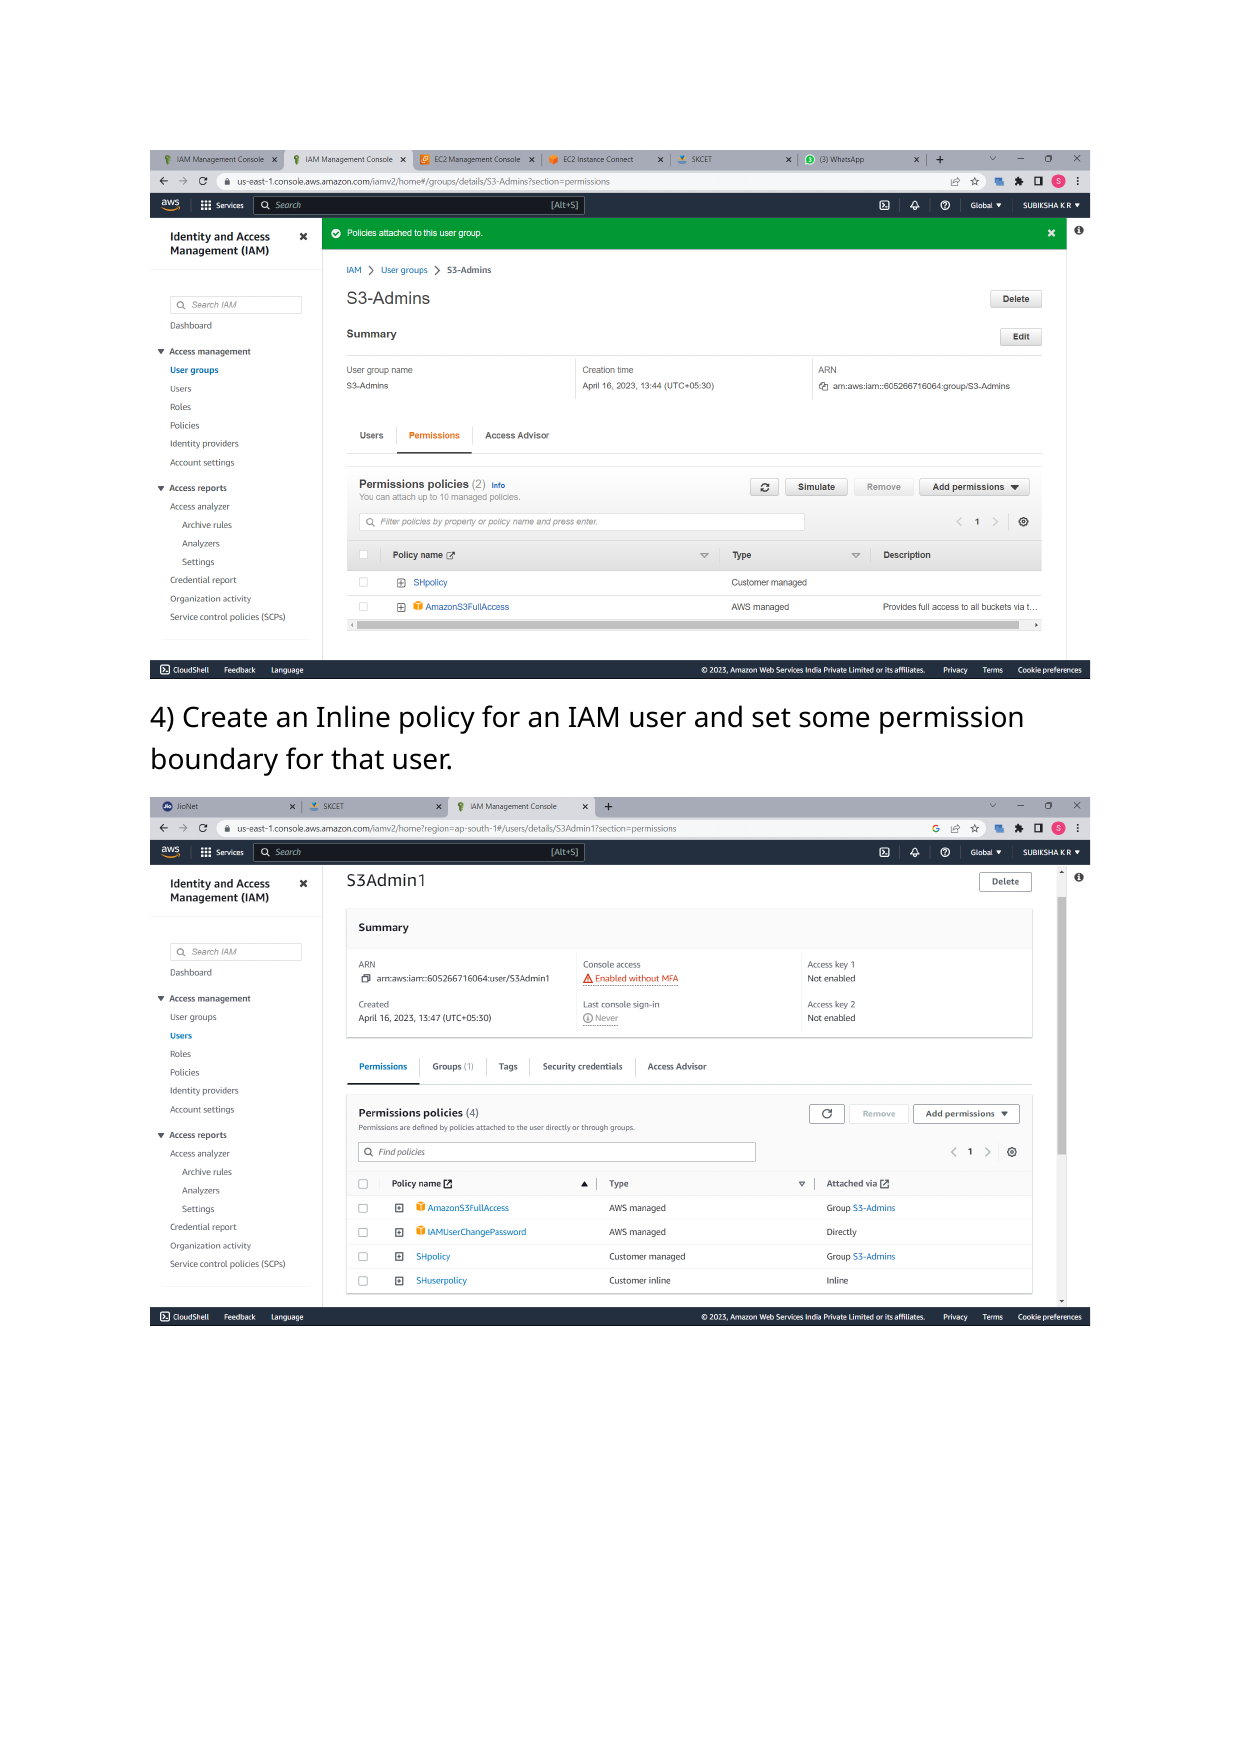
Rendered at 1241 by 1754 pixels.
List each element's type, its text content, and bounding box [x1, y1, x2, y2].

picture [150, 797, 1091, 1326]
text 4) Create an Inline policy for an IAM user and set some permission boundary for that user. [150, 698, 1090, 777]
picture [150, 150, 1091, 679]
